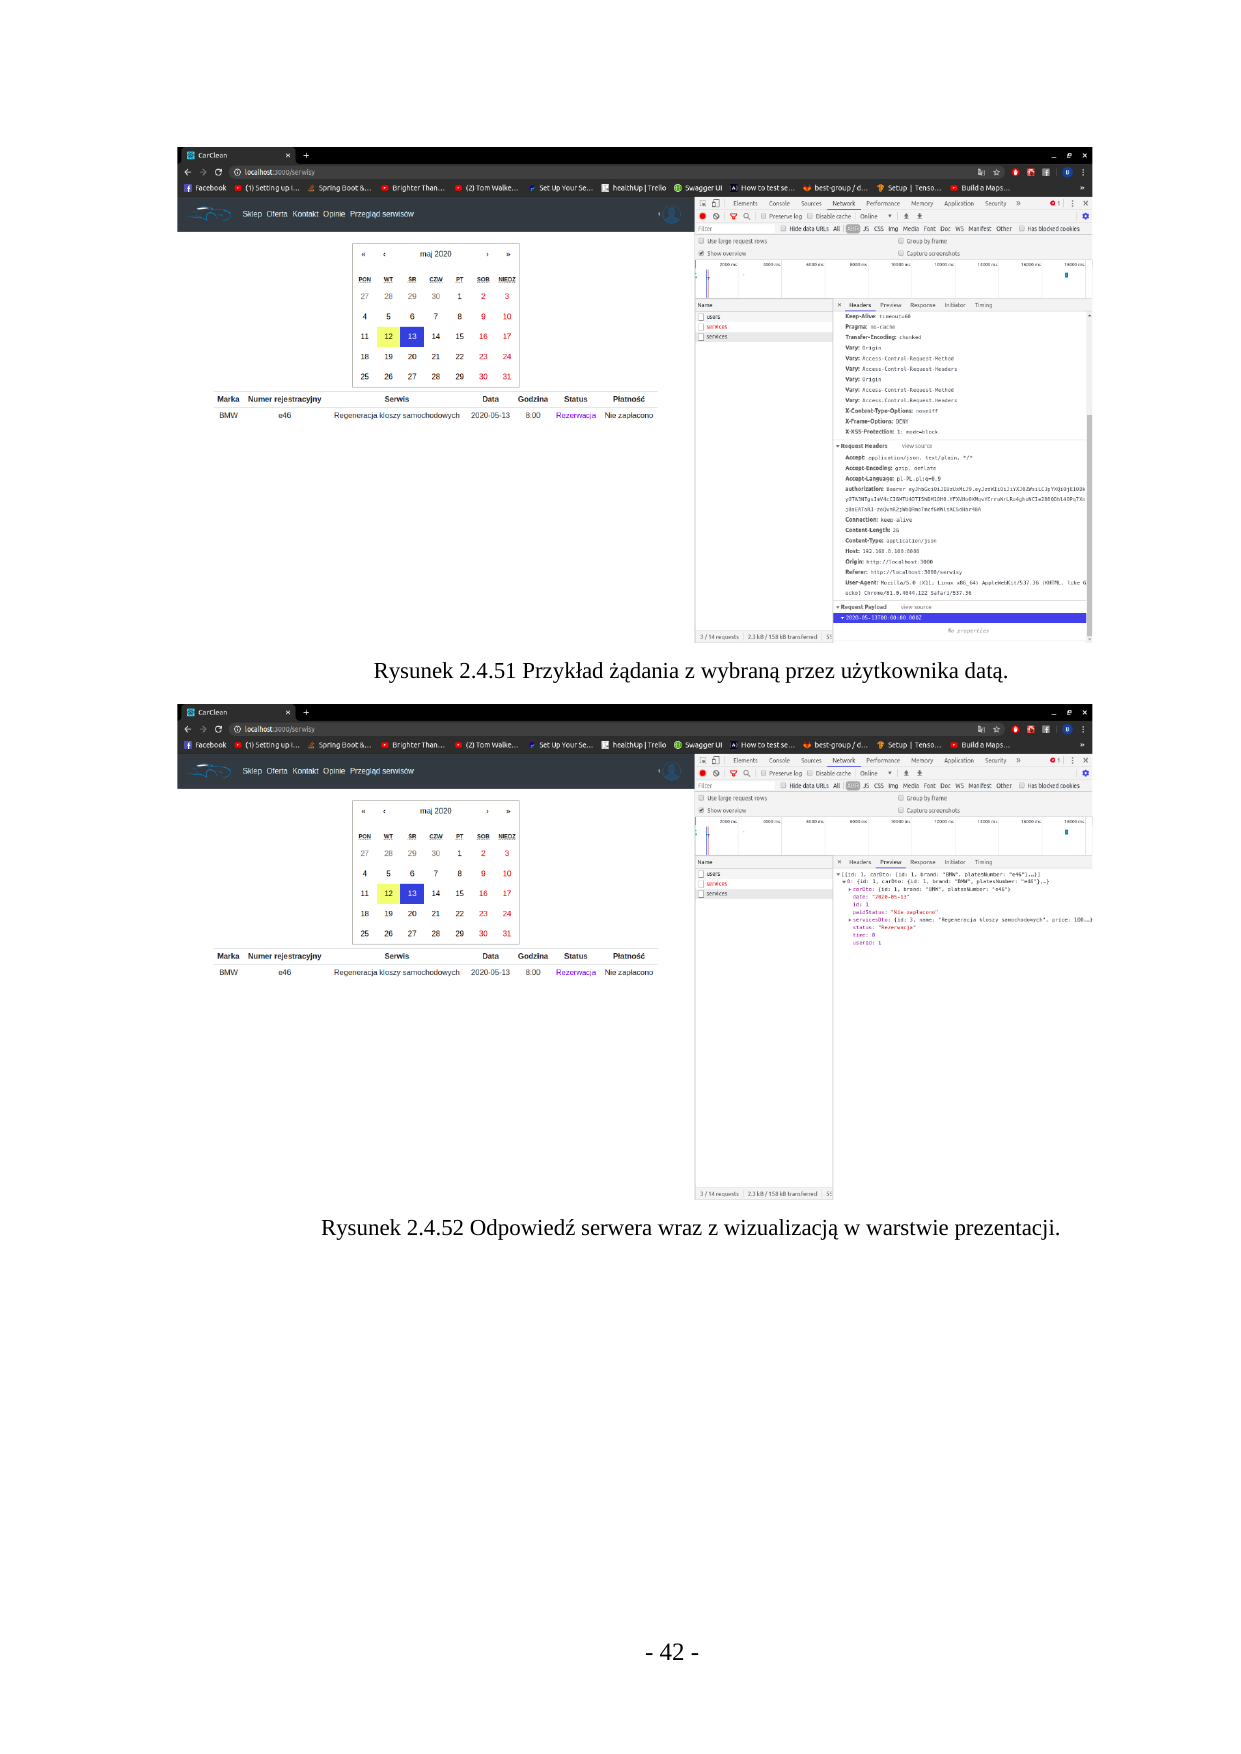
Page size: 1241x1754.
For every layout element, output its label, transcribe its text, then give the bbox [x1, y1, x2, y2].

picture [177, 704, 1093, 1200]
picture [177, 147, 1093, 643]
